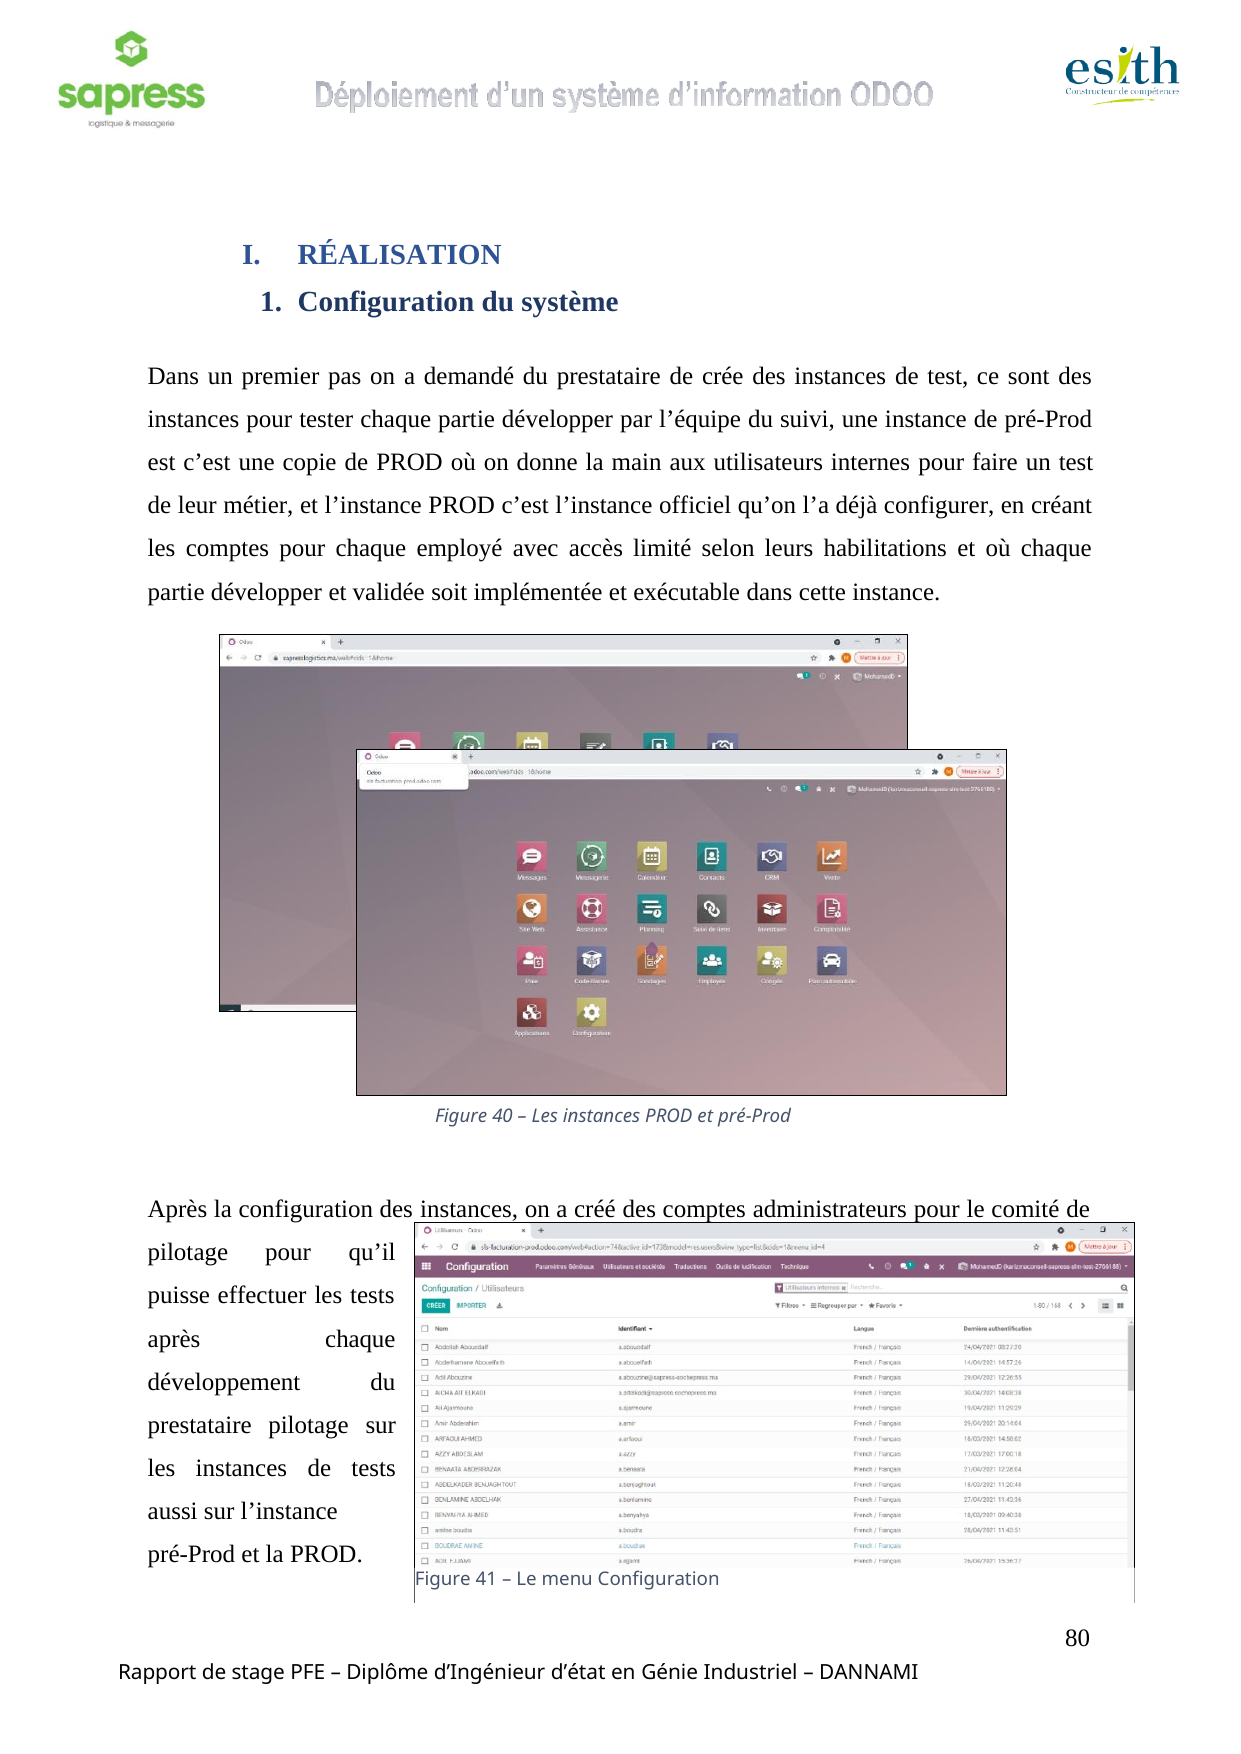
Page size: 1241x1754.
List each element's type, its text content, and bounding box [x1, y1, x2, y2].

picture [1065, 40, 1180, 106]
subtitle RÉALISATION [242, 237, 1217, 270]
text Après la configuration des instances, on a créé des comptes administrateurs pour le comité de pilotage pour qu’il [147, 1194, 1092, 1266]
picture [622, 80, 933, 106]
text Dans un premier pas on a demandé du prestataire de crée des instances de test, ce sont des instances pour tester chaque partie développer par l’équipe du suivi, une instance de pré-Prod est c’est une copie de PROD où on donne la main aux utilisateurs internes pour faire un test de leur métier, et l’instance PROD c’est l’instance officiel qu’on l’a déjà configurer, en créant les comptes pour chaque employé avec accès limité selon leurs habilitations et où chaque partie développer et validée soit implémentée et exécutable dans cette instance. [147, 361, 1093, 605]
picture [56, 29, 209, 129]
text Figure 40 – Les instances PROD et pré-Prod [52, 637, 1173, 1127]
text pré-Prod et la PROD. [147, 1539, 1217, 1568]
subtitle Configuration du système [260, 284, 1217, 318]
text développement du prestataire pilotage sur les instances de tests aussi sur l’instance [147, 1367, 396, 1525]
picture [415, 1223, 1134, 1539]
text puisse effectuer les tests après chaque [147, 1280, 396, 1352]
picture [316, 80, 621, 113]
